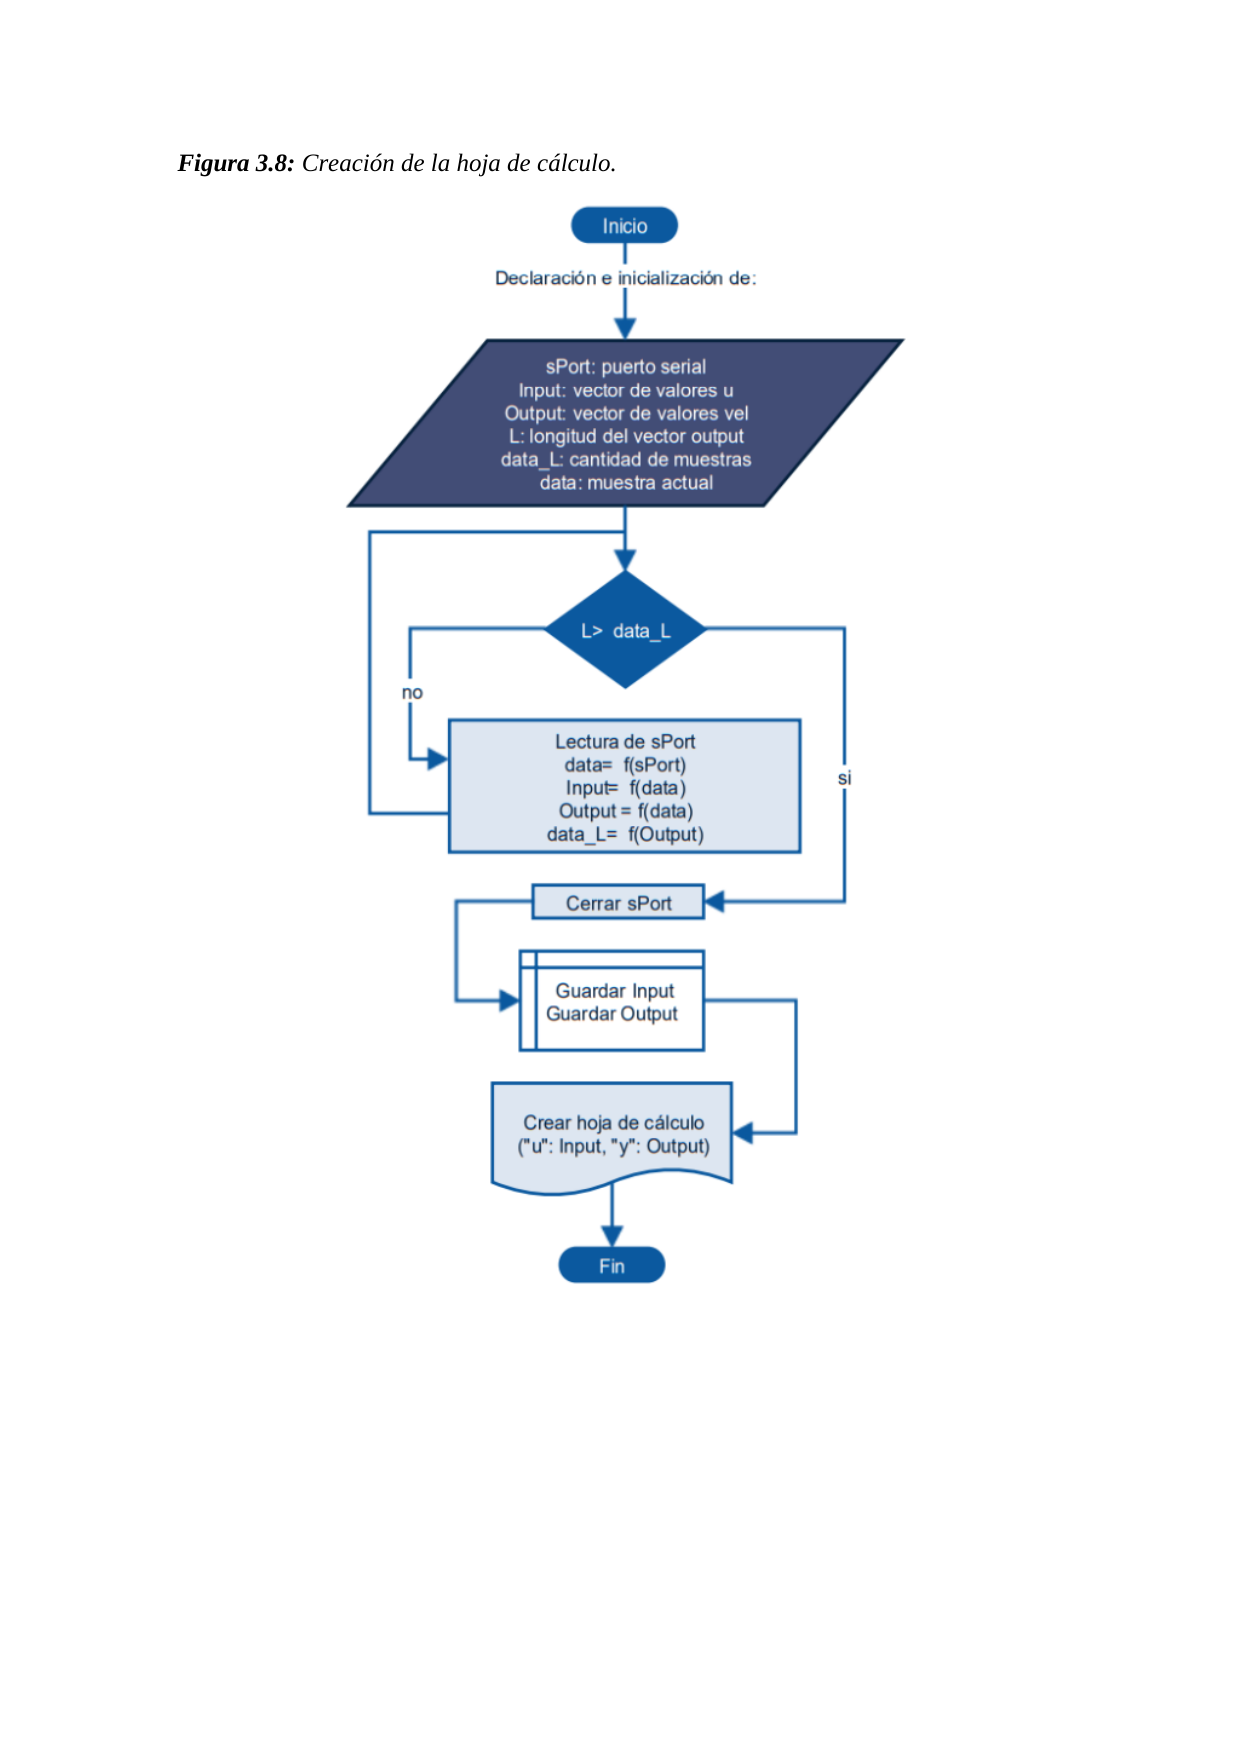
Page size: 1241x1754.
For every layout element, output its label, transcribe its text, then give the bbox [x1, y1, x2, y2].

text Figura 3.8: Creación de la hoja de cálculo. [177, 148, 1063, 176]
picture [177, 198, 1052, 1290]
